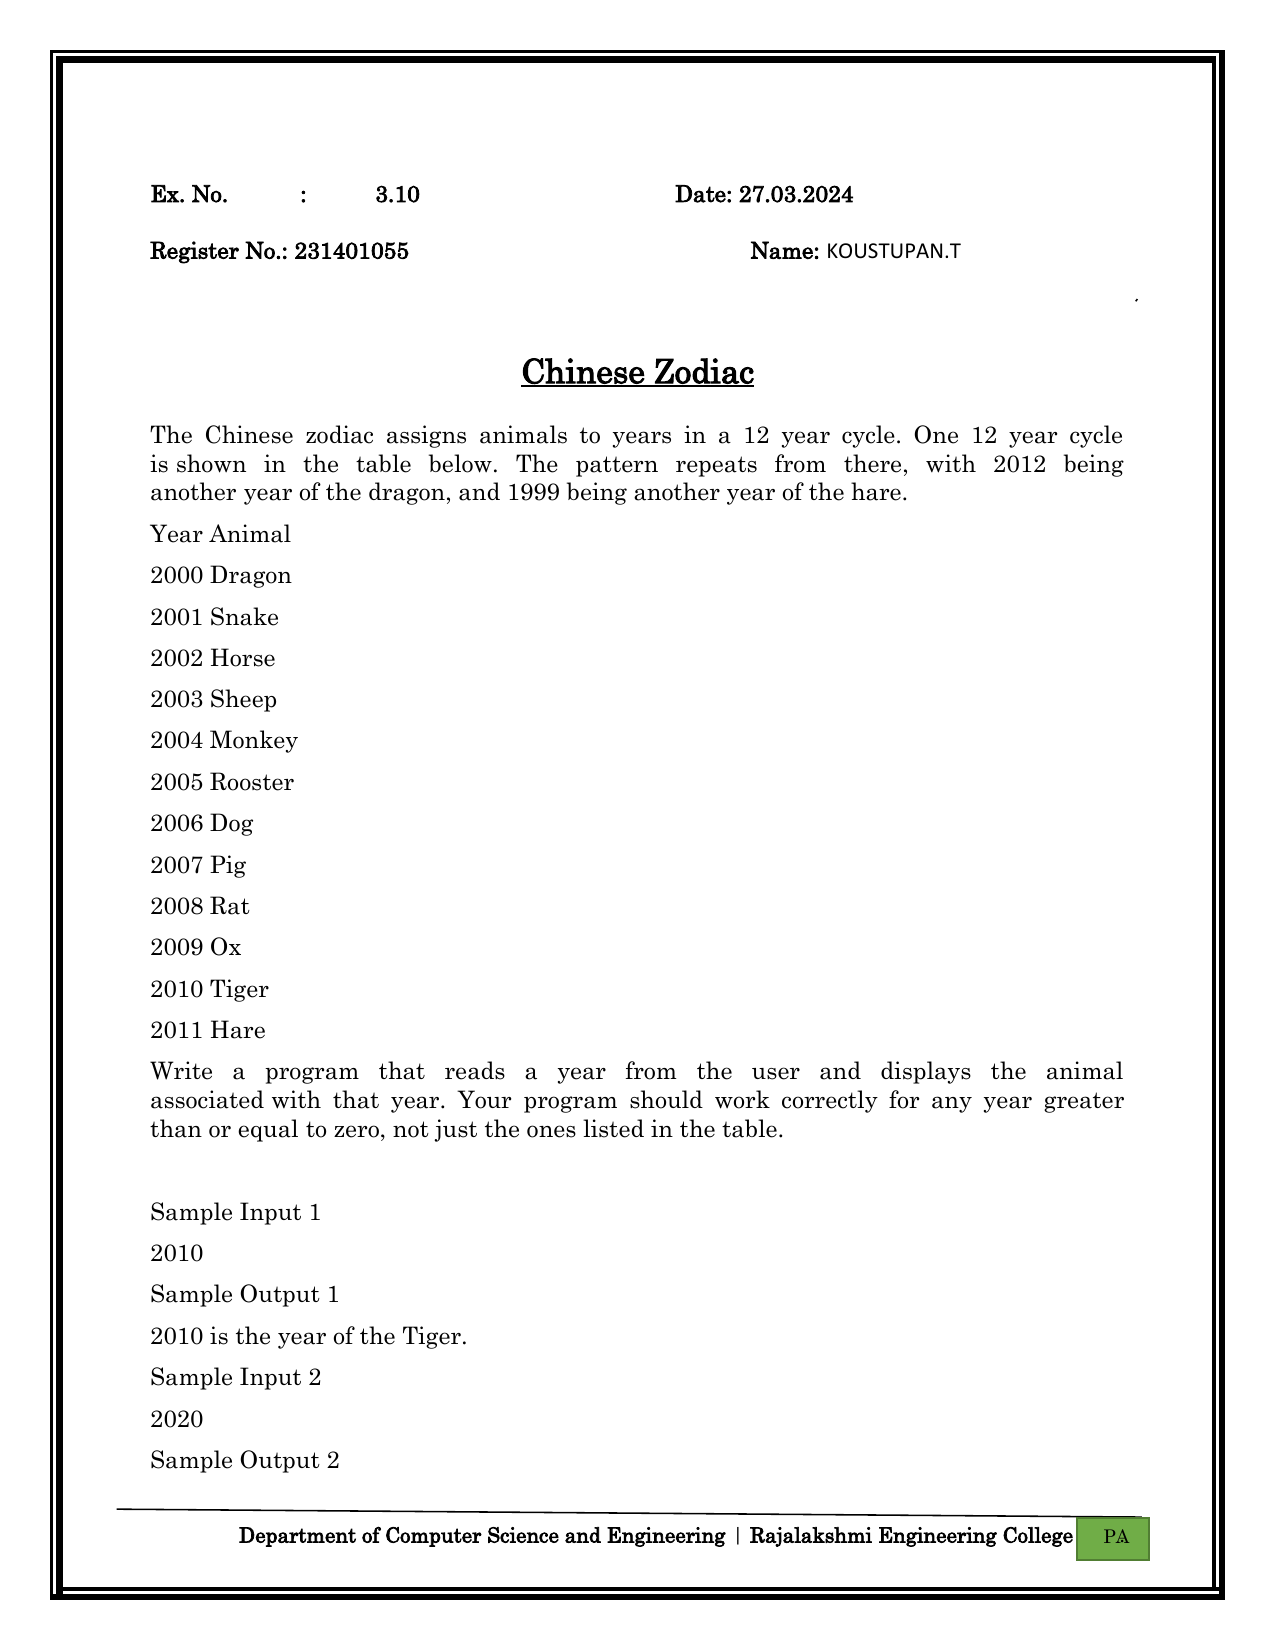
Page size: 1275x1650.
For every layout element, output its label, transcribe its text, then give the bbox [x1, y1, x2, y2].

text 2003 Sheep [150, 684, 1125, 713]
text Sample Input 1 [150, 1197, 1125, 1225]
text 2007 Pig [150, 849, 1125, 878]
text 2000 Dragon [150, 560, 1125, 589]
text Ex. No. : 3.10 Date: 27.03.2024 [150, 179, 1125, 207]
text Register No.: 231401055 Name: KOUSTUPAN.T [150, 236, 1125, 264]
text 2010 is the year of the Tiger. [150, 1321, 1125, 1349]
text Write a program that reads a year from the user and displays the animal associated with that year. Your program should work correctly for any year greater than or equal to zero, not just the ones listed in the table. [150, 1056, 1125, 1143]
text 2004 Monkey [150, 725, 1125, 754]
text 2002 Horse [150, 643, 1125, 671]
text Sample Output 2 [150, 1445, 1125, 1473]
text 2001 Snake [150, 601, 1125, 630]
text Sample Input 2 [150, 1362, 1125, 1391]
text 2010 Tiger [150, 973, 1125, 1002]
text 2010 [150, 1238, 1125, 1267]
text 2020 [150, 1403, 1125, 1432]
text 2011 Hare [150, 1015, 1125, 1044]
text 2006 Dog [150, 808, 1125, 837]
text The Chinese zodiac assigns animals to years in a 12 year cycle. One 12 year cycle is shown in the table below. The pattern repeats from there, with 2012 being another year of the dragon, and 1999 being another year of the hare. [150, 419, 1125, 506]
text Chinese Zodiac [150, 350, 1125, 390]
text Year Animal [150, 518, 1125, 547]
text Sample Output 1 [150, 1279, 1125, 1308]
text 2005 Rooster [150, 767, 1125, 796]
text 2008 Rat [150, 891, 1125, 919]
text 2009 Ox [150, 932, 1125, 961]
